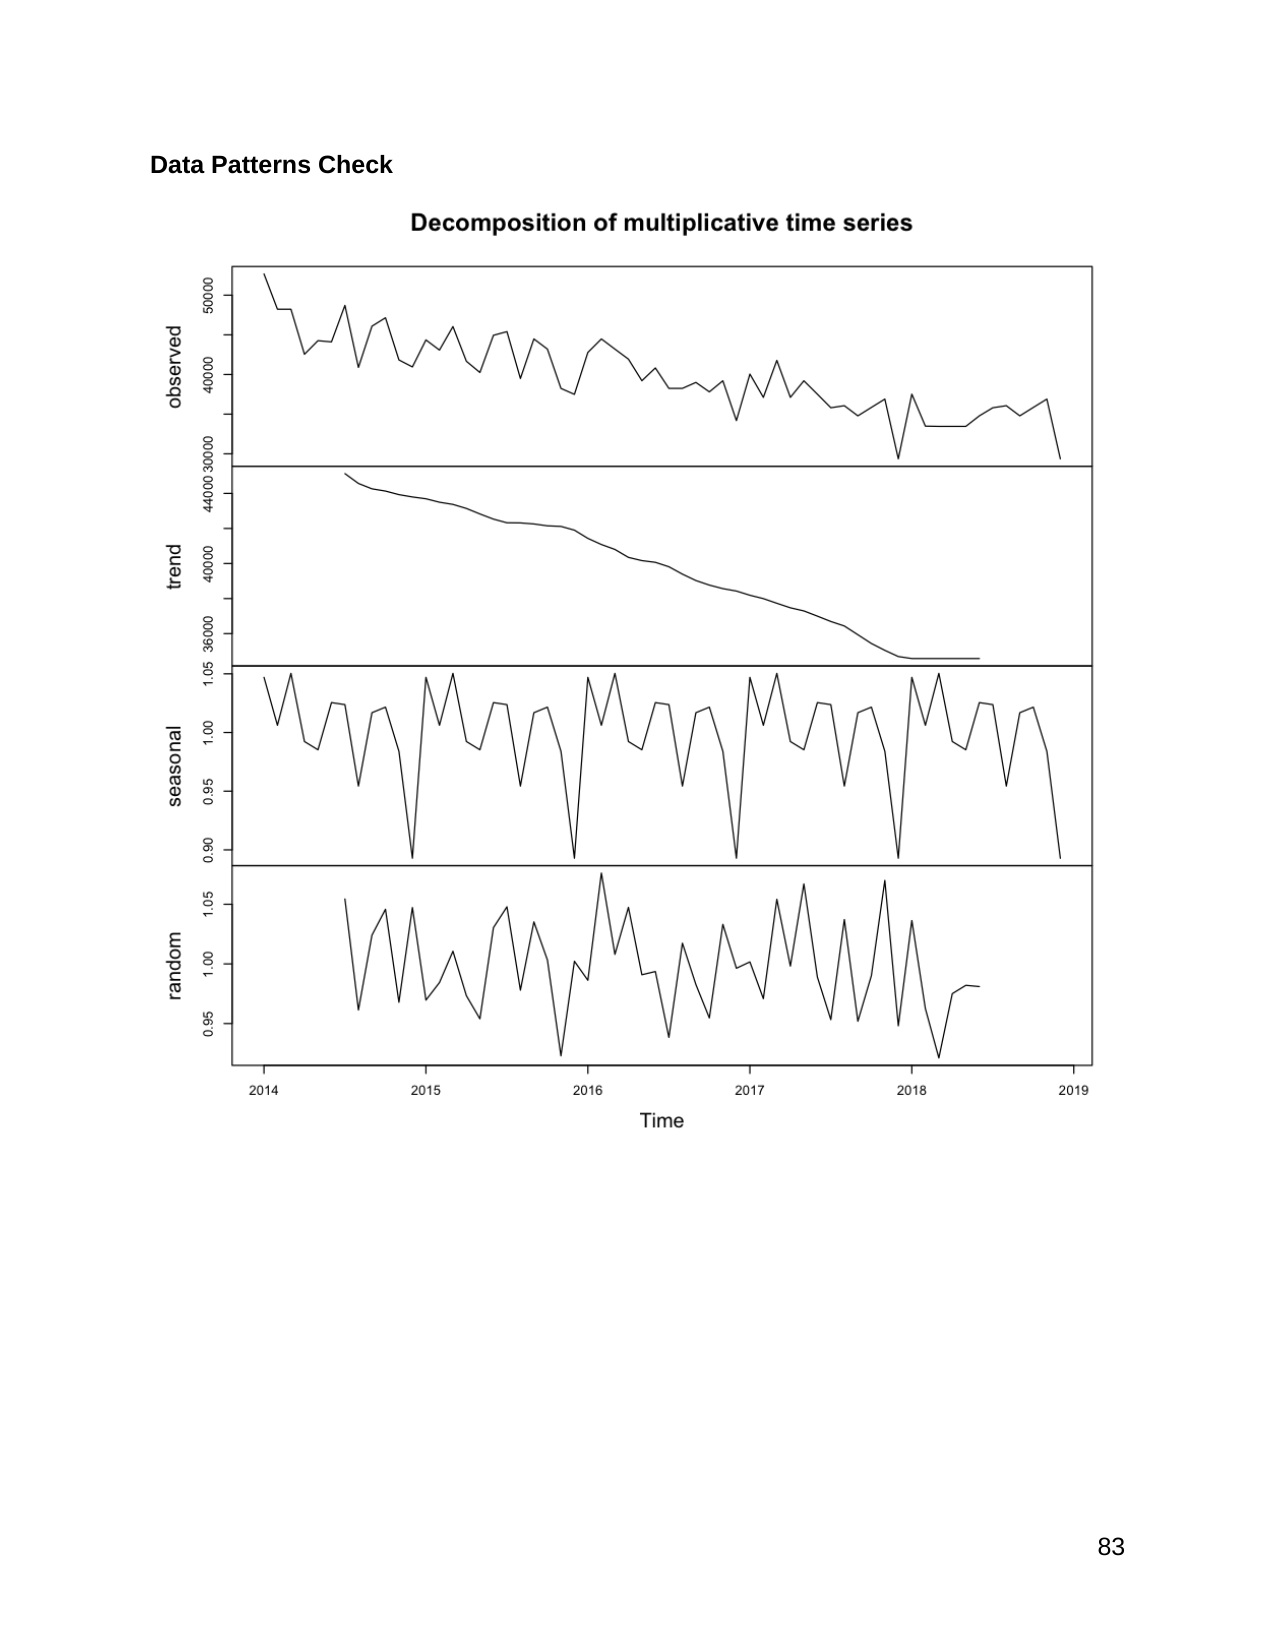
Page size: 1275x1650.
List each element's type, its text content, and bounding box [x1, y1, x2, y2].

picture [150, 187, 1125, 1162]
subtitle Data Patterns Check [150, 150, 1125, 179]
